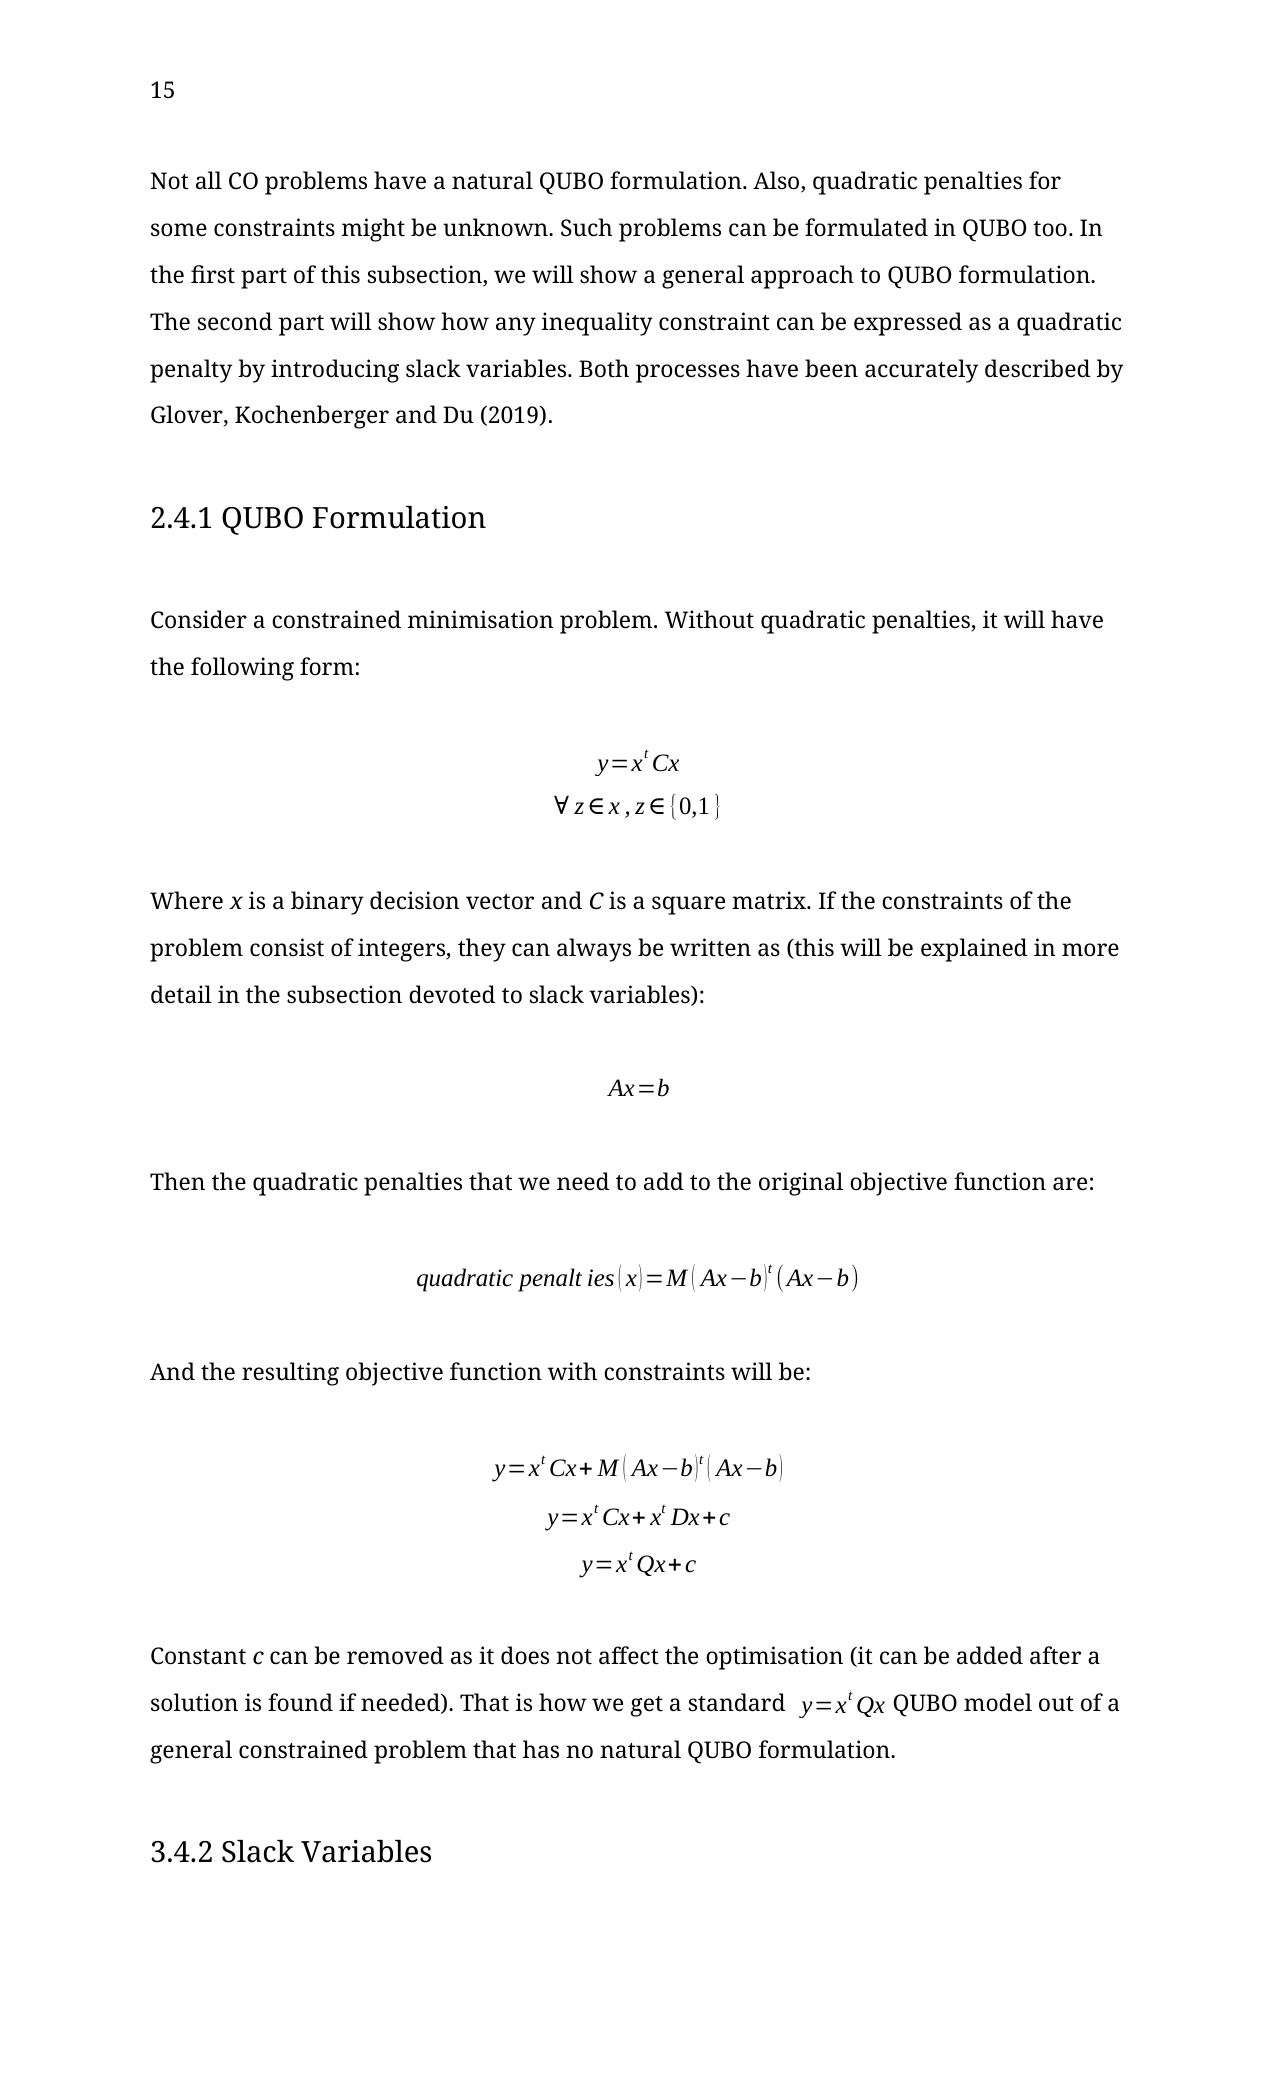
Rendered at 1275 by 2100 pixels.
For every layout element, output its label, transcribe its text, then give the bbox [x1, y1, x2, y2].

text Then the quadratic penalties that we need to add to the original objective function are: [150, 1166, 1125, 1197]
text Not all CO problems have a natural QUBO formulation. Also, quadratic penalties for some constraints might be unknown. Such problems can be formulated in QUBO too. In the first part of this subsection, we will show a general approach to QUBO formulation. The second part will show how any inequality constraint can be expressed as a quadratic penalty by introducing slack variables. Both processes have been accurately described by Glover, Kochenberger and Du (2019). [150, 165, 1125, 431]
subtitle 3.4.2 Slack Variables [150, 1832, 1125, 1871]
subtitle 2.4.1 QUBO Formulation [150, 497, 1125, 537]
text Consider a constrained minimisation problem. Without quadratic penalties, it will have the following form: [150, 604, 1125, 682]
text Constant c can be removed as it does not affect the optimisation (it can be added after a solution is found if needed). That is how we get a standard QUBO model out of a general constrained problem that has no natural QUBO formulation. [150, 1640, 1125, 1765]
text Where x is a binary decision vector and C is a square matrix. If the constraints of the problem consist of integers, they can always be written as (this will be explained in more detail in the subsection devoted to slack variables): [150, 885, 1125, 1010]
text And the resulting objective function with constraints will be: [150, 1356, 1125, 1387]
